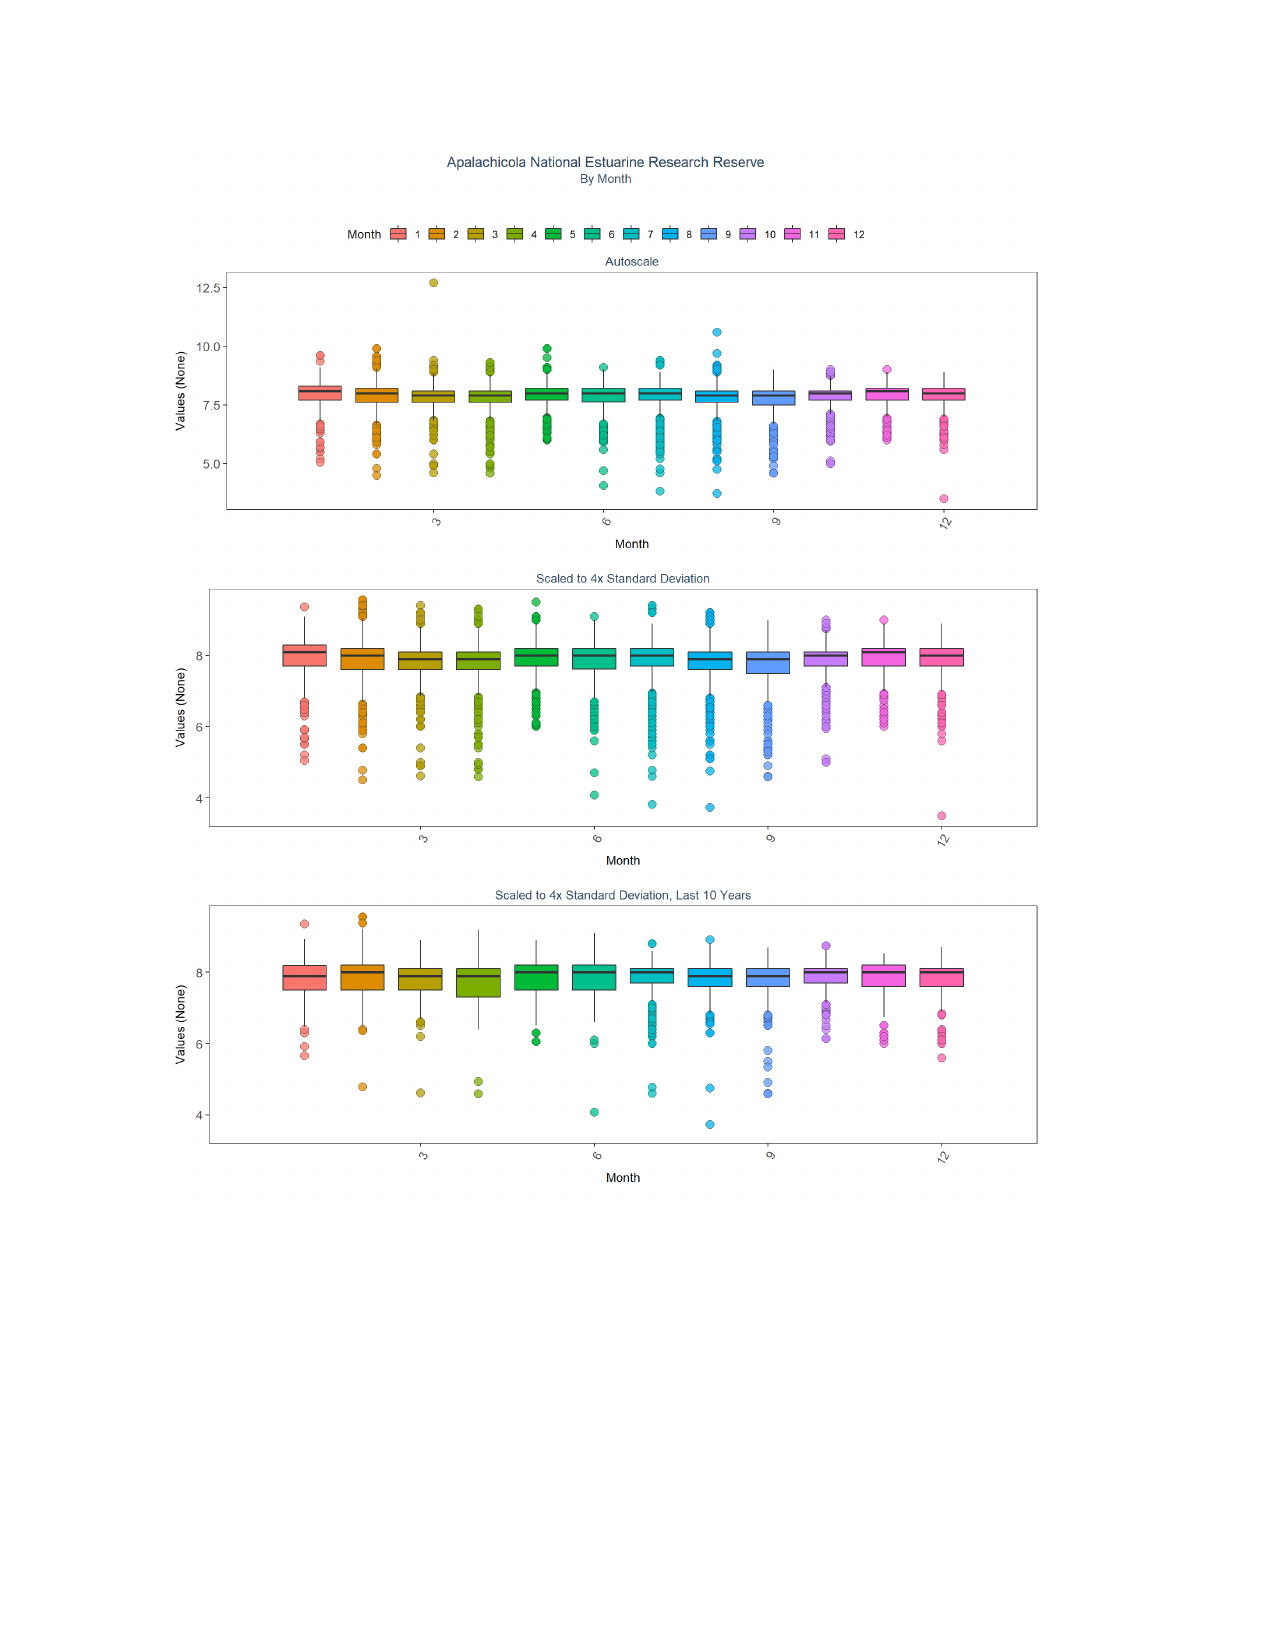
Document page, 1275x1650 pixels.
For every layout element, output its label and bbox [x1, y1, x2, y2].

picture [168, 150, 1044, 1200]
